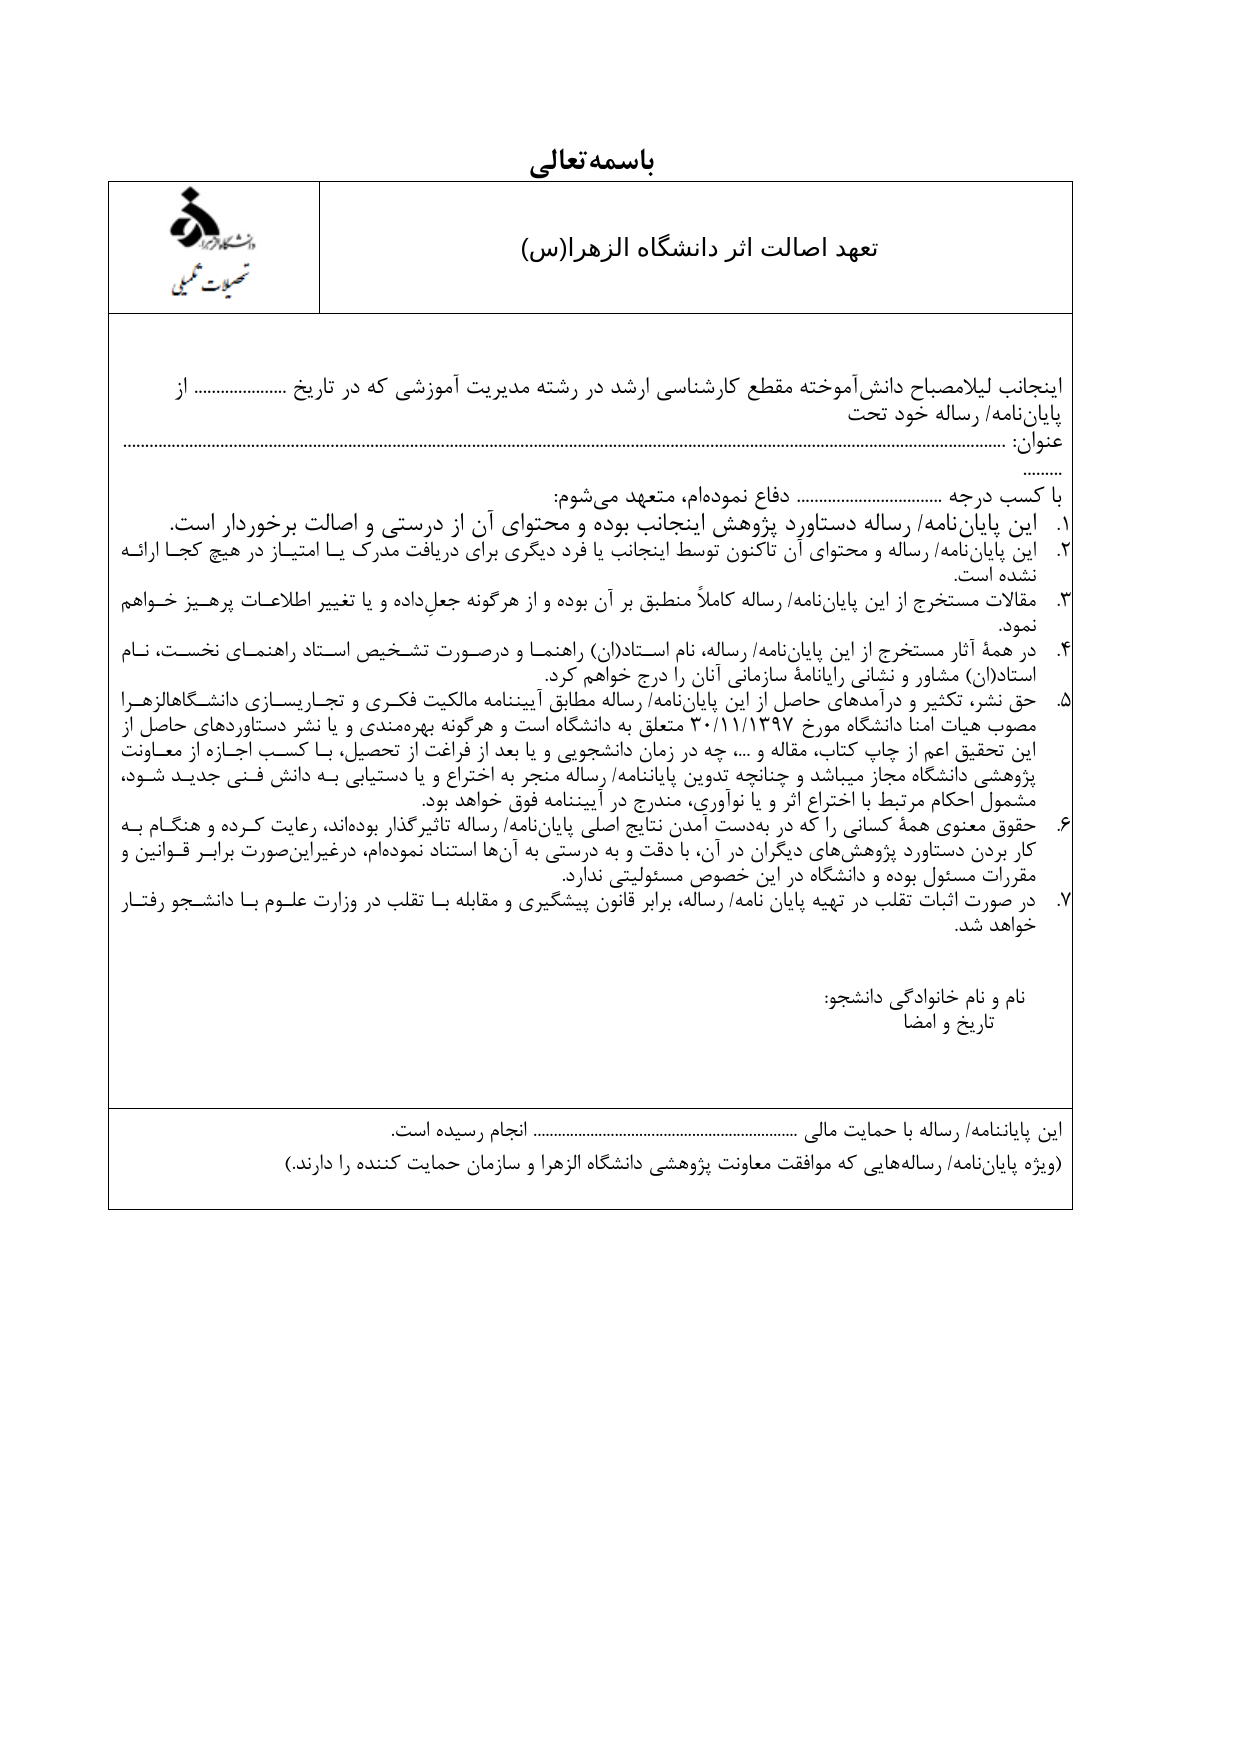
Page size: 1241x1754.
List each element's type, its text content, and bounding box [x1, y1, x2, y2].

table_header [109, 182, 319, 312]
table_cell این پایاننامه/ رساله با حمایت مالی ................................................................. انجام رسیده است. (ویژه پایان‌نامه/ رساله‌هایی که موافقت معاونت پژوهشی دانشگاه الزهرا و سازمان حمایت کننده را دارند.) [109, 1109, 1072, 1209]
table_cell اینجانب لیلامصباح دانش‌آموخته مقطع کارشناسی ارشد در رشته مدیریت آموزشی که در تاریخ ..................... از پایان‌نامه/ رساله خود تحت عنوان: ................................................................................................................................................................................................................. با کسب درجه ................................. دفاع نموده‌ام‎‏، متعهد می‌شوم: [109, 314, 1072, 1107]
picture [163, 182, 265, 303]
text باسمه‌تعالی [148, 148, 1033, 181]
